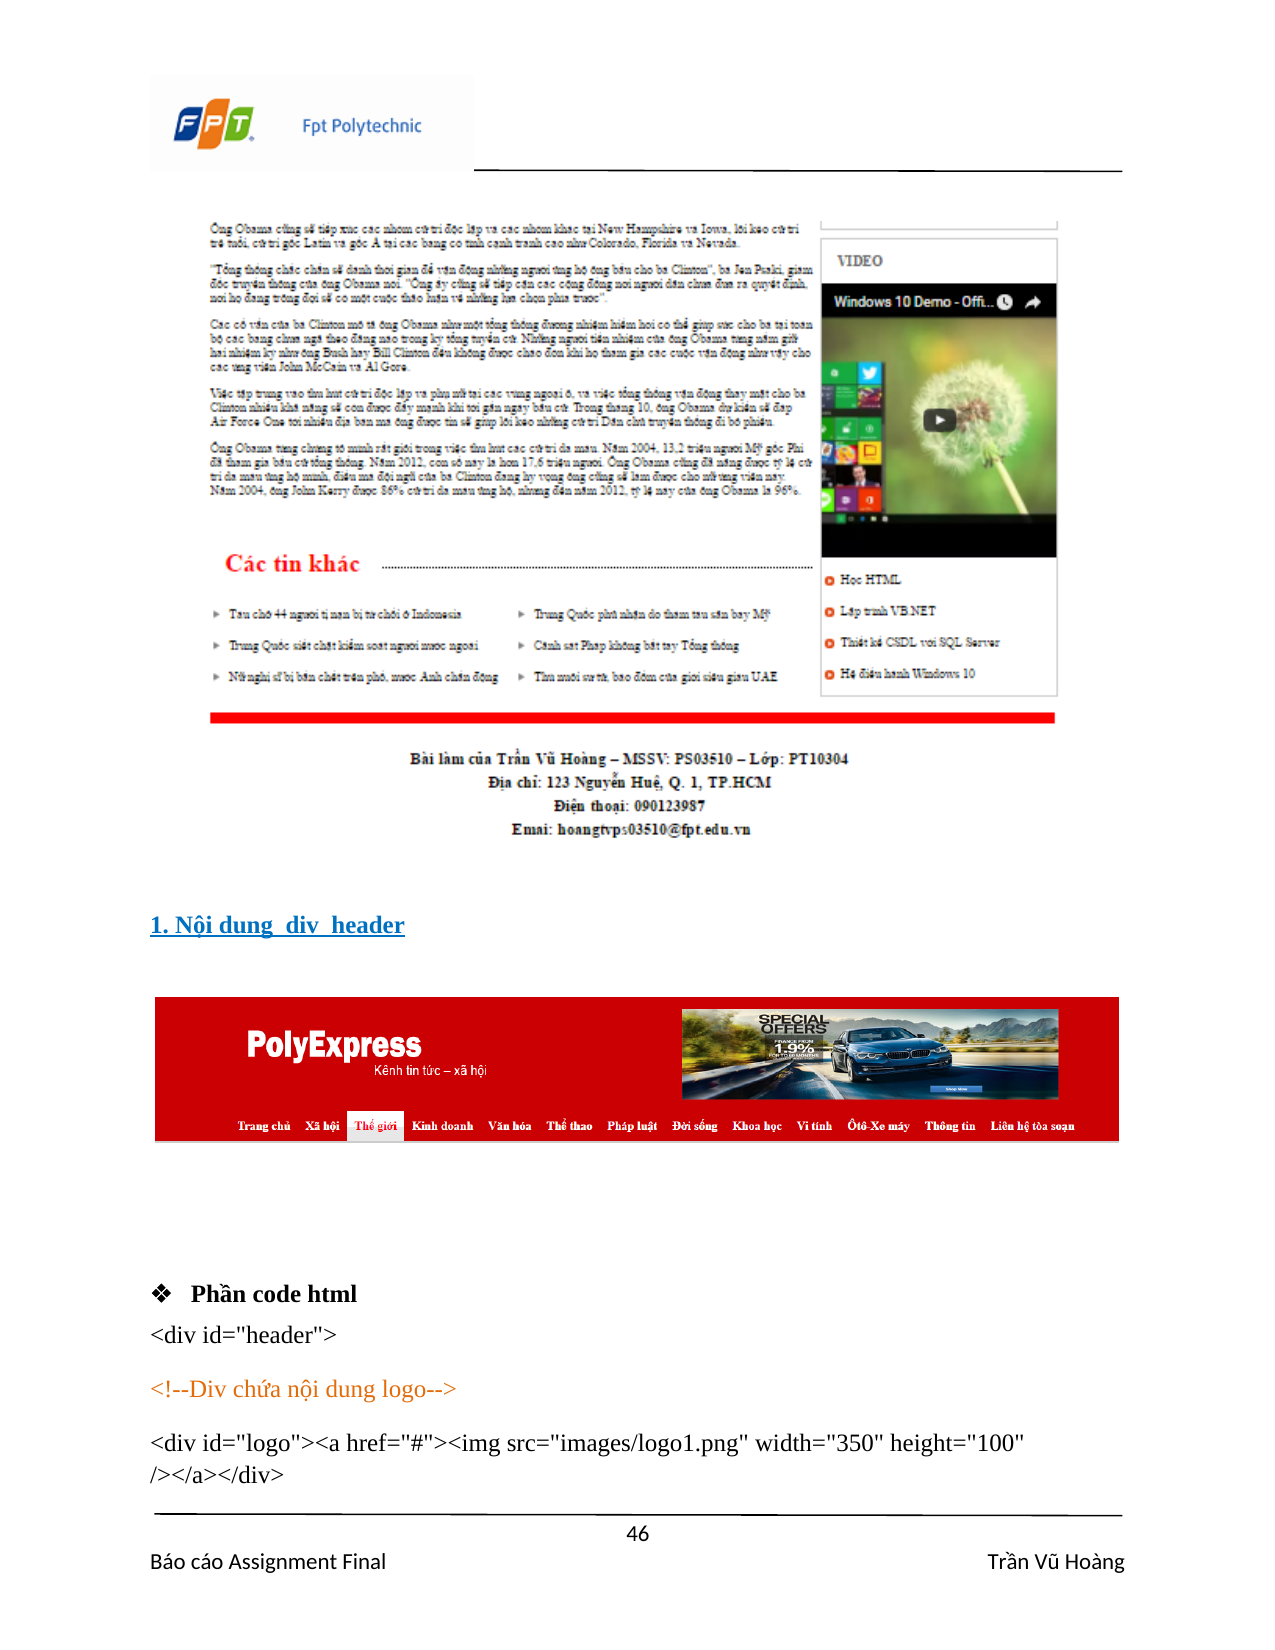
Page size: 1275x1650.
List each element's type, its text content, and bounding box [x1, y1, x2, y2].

text <div id="header"> [150, 1320, 1125, 1349]
text <!--Div chứa nội dung logo--> [150, 1374, 1125, 1402]
list Phần code html [150, 1279, 1125, 1307]
subtitle 1. Nội dung div header [150, 910, 1125, 939]
picture [198, 221, 1077, 849]
picture [150, 997, 1125, 1143]
picture [150, 75, 474, 172]
text <div id="logo"><a href="#"><img src="images/logo1.png" width="350" height="100" /></a></div> [150, 1428, 1125, 1489]
